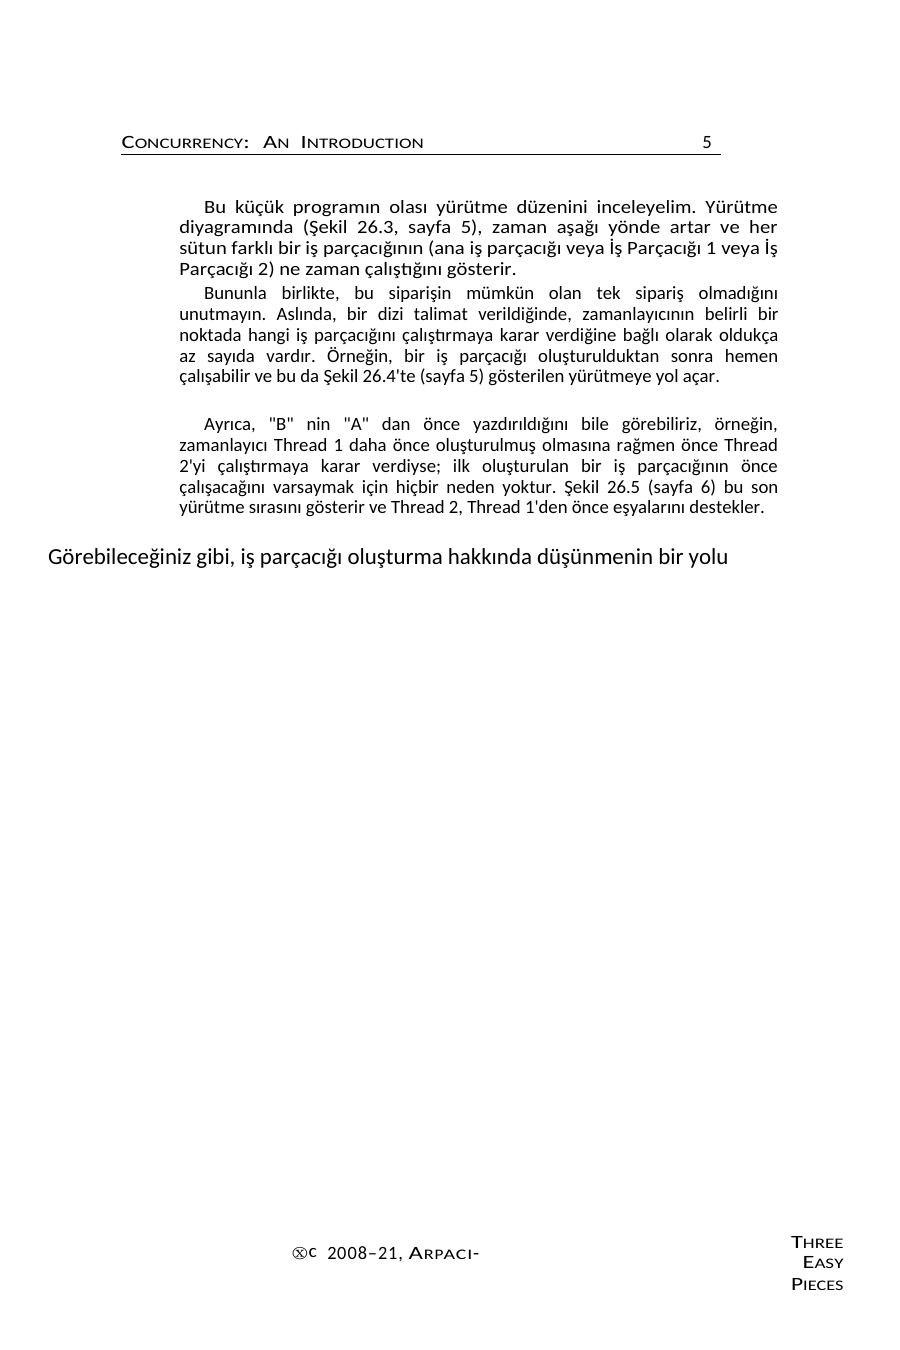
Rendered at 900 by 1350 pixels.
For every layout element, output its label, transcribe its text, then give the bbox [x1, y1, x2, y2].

text Bununla birlikte, bu siparişin mümkün olan tek sipariş olmadığını unutmayın. Aslında, bir dizi talimat verildiğinde, zamanlayıcının belirli bir noktada hangi iş parçacığını çalıştırmaya karar verdiğine bağlı olarak oldukça az sayıda vardır. Örneğin, bir iş parçacığı oluşturulduktan sonra hemen çalışabilir ve bu da Şekil 26.4'te (sayfa 5) gösterilen yürütmeye yol açar. [179, 283, 779, 388]
text Bu küçük programın olası yürütme düzenini inceleyelim. Yürütme diyagramında (Şekil 26.3, sayfa 5), zaman aşağı yönde artar ve her sütun farklı bir iş parçacığının (ana iş parçacığı veya İş Parçacığı 1 veya İş Parçacığı 2) ne zaman çalıştığını gösterir. [179, 197, 779, 280]
text Görebileceğiniz gibi, iş parçacığı oluşturma hakkında düşünmenin bir yolu [48, 542, 839, 570]
text Ayrıca, "B" nin "A" dan önce yazdırıldığını bile görebiliriz, örneğin, zamanlayıcı Thread 1 daha önce oluşturulmuş olmasına rağmen önce Thread 2'yi çalıştırmaya karar verdiyse; ilk oluşturulan bir iş parçacığının önce çalışacağını varsaymak için hiçbir neden yoktur. Şekil 26.5 (sayfa 6) bu son yürütme sırasını gösterir ve Thread 2, Thread 1'den önce eşyalarını destekler. [179, 414, 779, 519]
